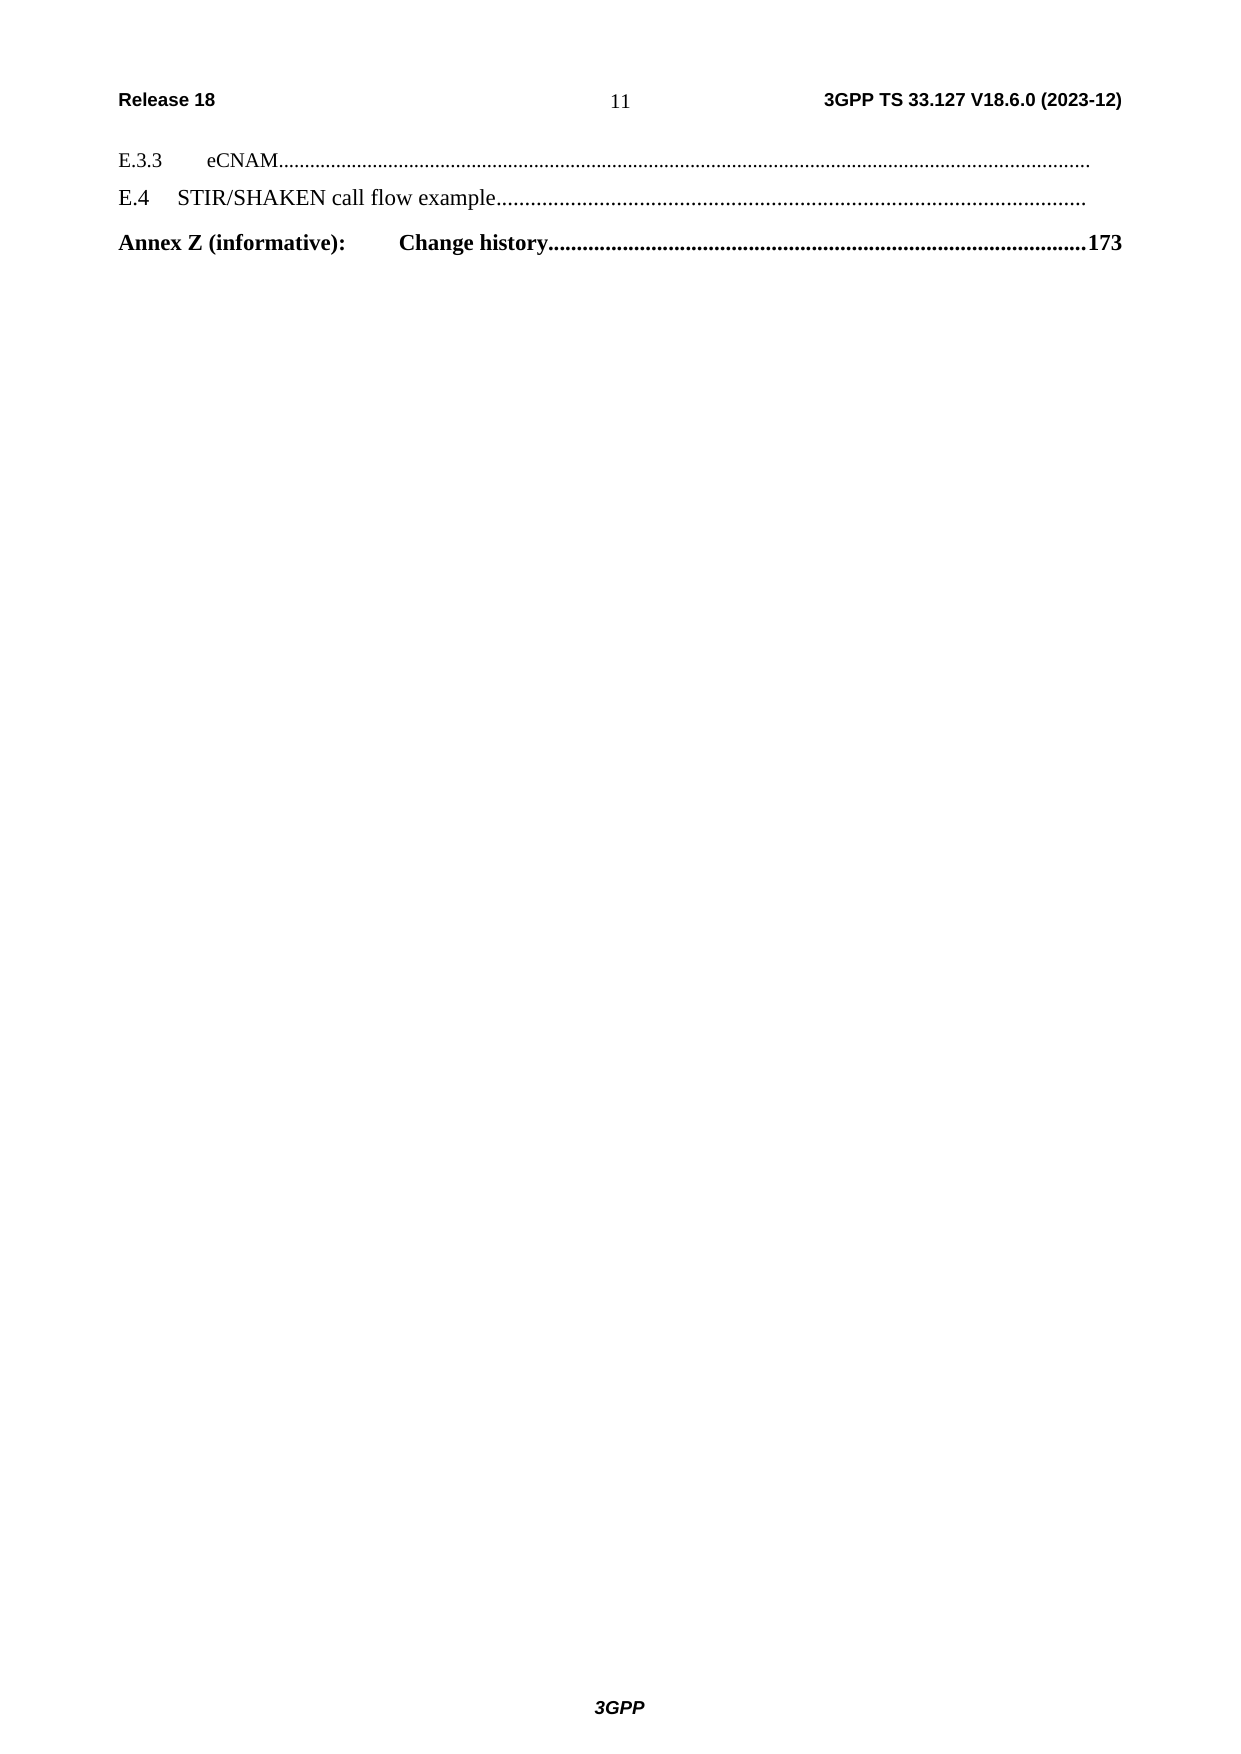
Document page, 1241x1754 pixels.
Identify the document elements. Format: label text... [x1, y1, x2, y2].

text Annex Z (informative): Change history 173 [118, 229, 1122, 256]
text E.4 STIR/SHAKEN call flow example 171 [118, 184, 1078, 210]
text E.3.3 eCNAM 170 [118, 147, 1078, 172]
